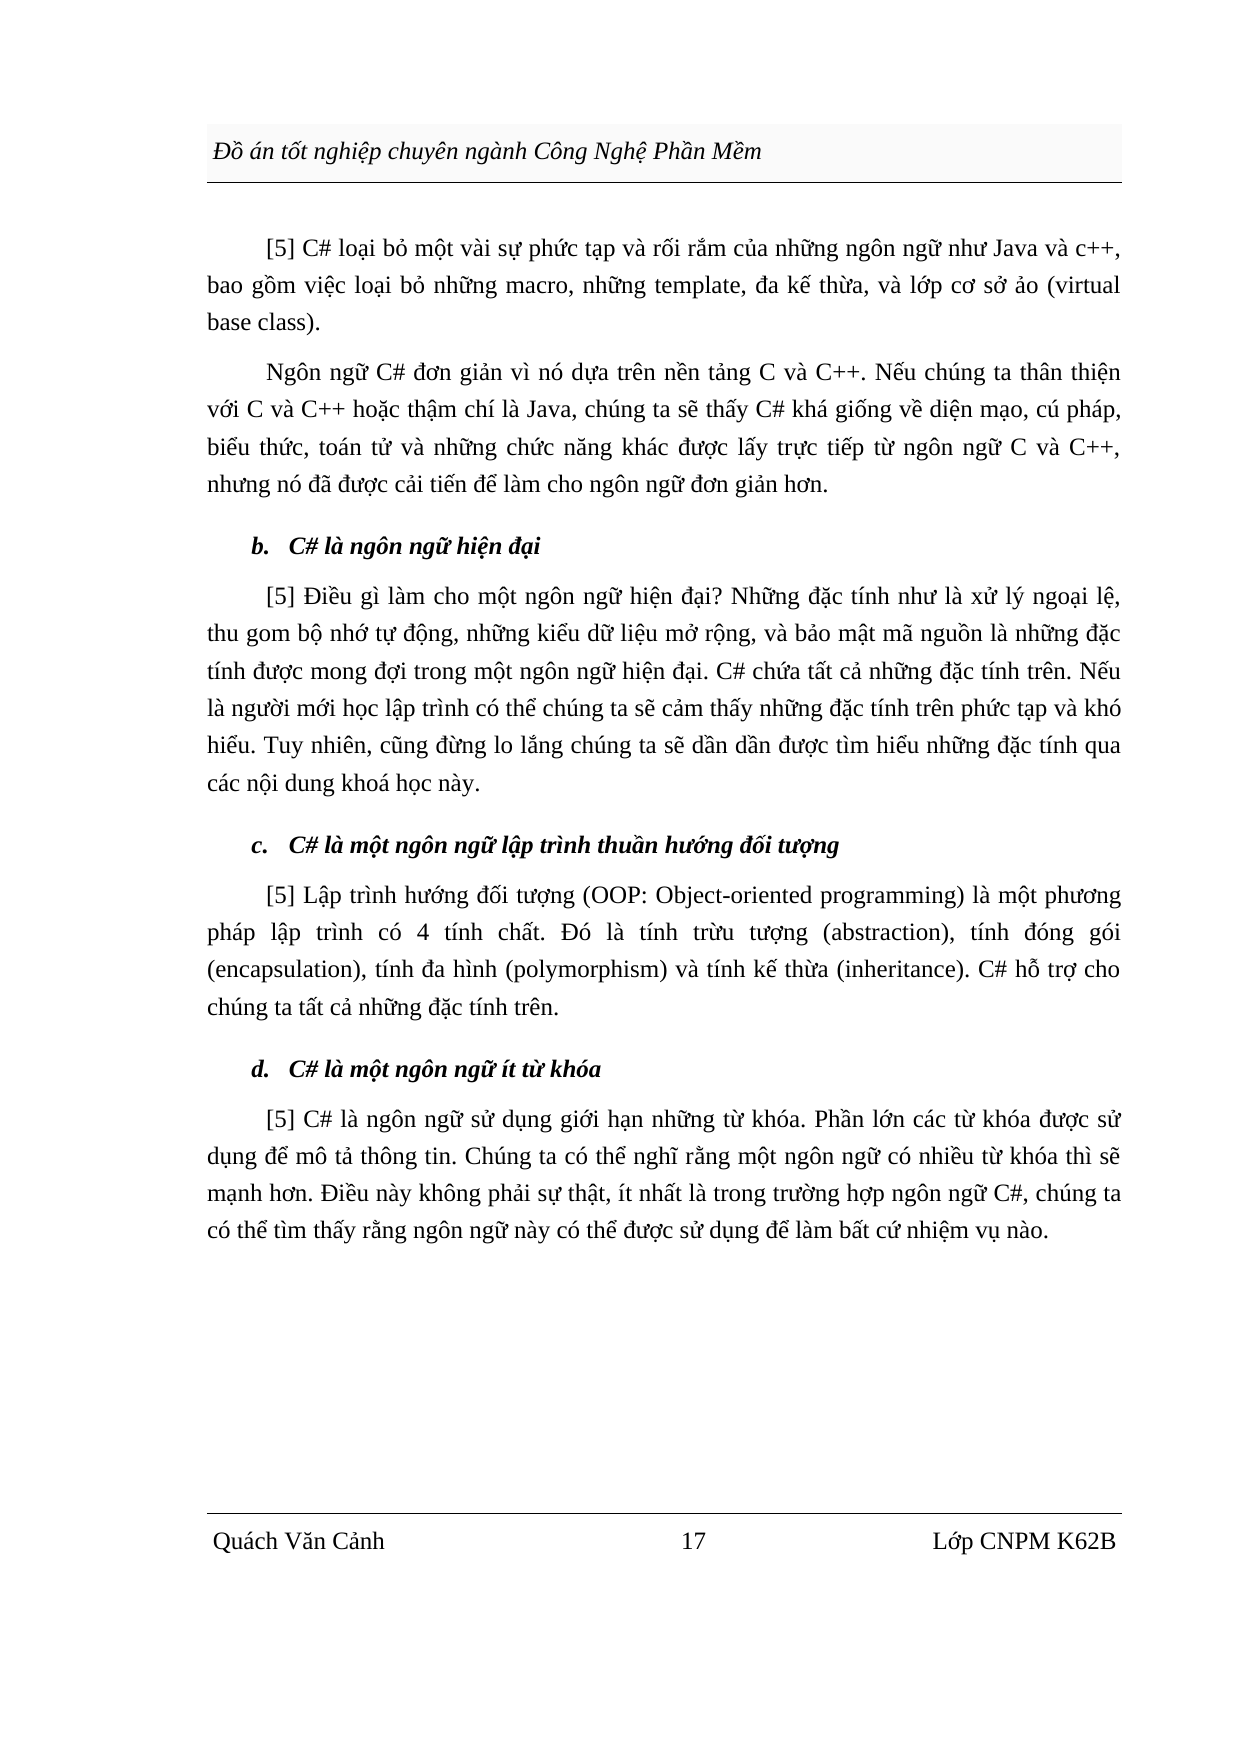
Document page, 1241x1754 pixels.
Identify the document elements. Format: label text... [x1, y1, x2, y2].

text Ngôn ngữ C# đơn giản vì nó dựa trên nền tảng C và C++. Nếu chúng ta thân thiện với C và C++ hoặc thậm chí là Java, chúng ta sẽ thấy C# khá giống về diện mạo, cú pháp, biểu thức, toán tử và những chức năng khác được lấy trực tiếp từ ngôn ngữ C và C++, nhưng nó đã được cải tiến để làm cho ngôn ngữ đơn giản hơn. [207, 357, 1122, 498]
text C# là ngôn ngữ sử dụng giới hạn những từ khóa. Phần lớn các từ khóa được sử dụng để mô tả thông tin. Chúng ta có thể nghĩ rằng một ngôn ngữ có nhiều từ khóa thì sẽ mạnh hơn. Điều này không phải sự thật, ít nhất là trong trường hợp ngôn ngữ C#, chúng ta có thể tìm thấy rằng ngôn ngữ này có thể được sử dụng để làm bất cứ nhiệm vụ nào. [207, 1104, 1122, 1244]
text Điều gì làm cho một ngôn ngữ hiện đại? Những đặc tính như là xử lý ngoại lệ, thu gom bộ nhớ tự động, những kiểu dữ liệu mở rộng, và bảo mật mã nguồn là những đặc tính được mong đợi trong một ngôn ngữ hiện đại. C# chứa tất cả những đặc tính trên. Nếu là người mới học lập trình có thể chúng ta sẽ cảm thấy những đặc tính trên phức tạp và khó hiểu. Tuy nhiên, cũng đừng lo lắng chúng ta sẽ dần dần được tìm hiểu những đặc tính qua các nội dung khoá học này. [207, 581, 1122, 796]
subtitle C# là ngôn ngữ hiện đại [251, 531, 1122, 560]
subtitle C# là một ngôn ngữ lập trình thuần hướng đối tượng [251, 830, 1122, 859]
text Lập trình hướng đối tượng (OOP: Object-oriented programming) là một phương pháp lập trình có 4 tính chất. Đó là tính trừu tượng (abstraction), tính đóng gói (encapsulation), tính đa hình (polymorphism) và tính kế thừa (inheritance). C# hỗ trợ cho chúng ta tất cả những đặc tính trên. [207, 880, 1122, 1020]
text C# loại bỏ một vài sự phức tạp và rối rắm của những ngôn ngữ như Java và c++, bao gồm việc loại bỏ những macro, những template, đa kế thừa, và lớp cơ sở ảo (virtual base class). [207, 233, 1122, 336]
subtitle C# là một ngôn ngữ ít từ khóa [251, 1054, 1122, 1083]
